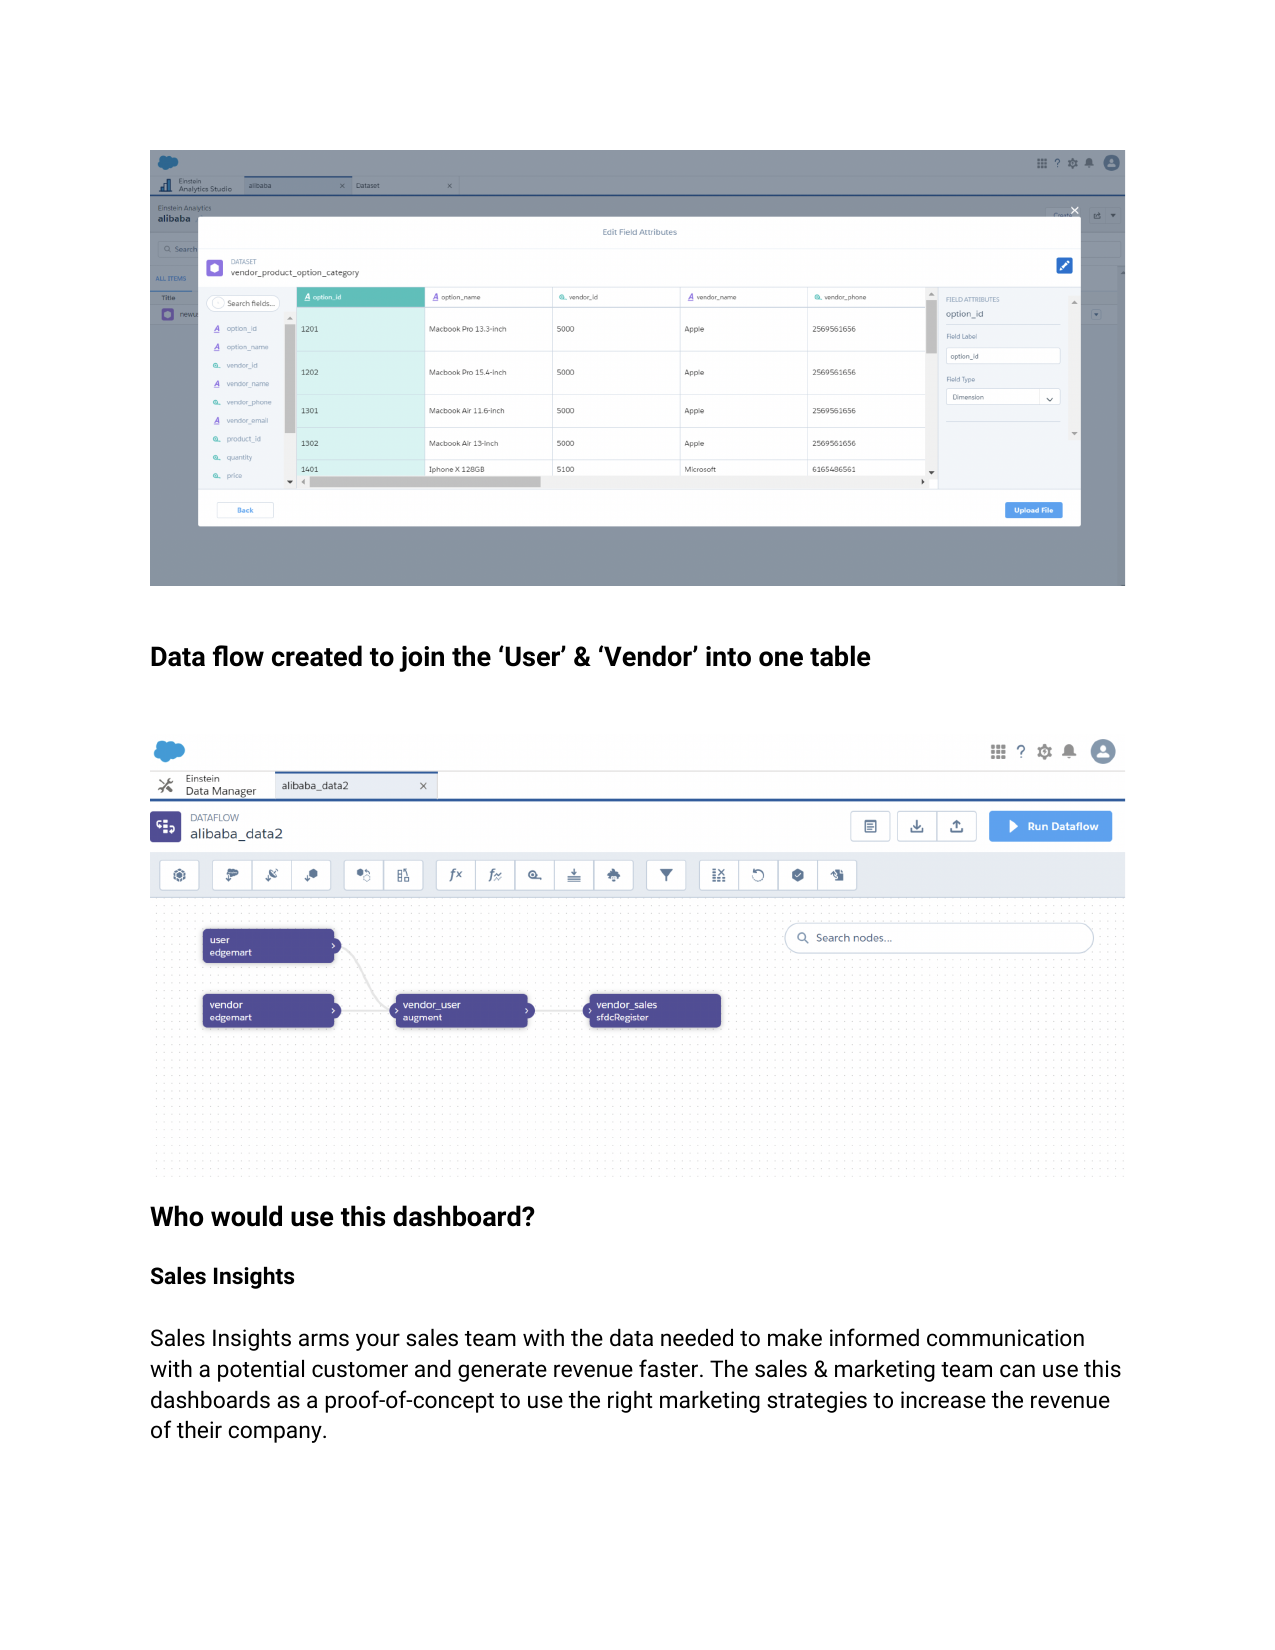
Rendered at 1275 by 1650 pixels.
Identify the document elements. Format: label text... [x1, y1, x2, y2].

text Sales Insights arms your sales team with the data needed to make informed communication with a potential customer and generate revenue faster. The sales & marketing team can use this dashboards as a proof-of-concept to use the right marketing strategies to increase the revenue of their company. [150, 1325, 1125, 1444]
picture [150, 734, 1125, 1177]
subtitle Data flow created to join the ‘User’ & ‘Vendor’ into one table [150, 641, 1125, 673]
text Sales Insights [150, 1263, 1125, 1290]
picture [150, 150, 1125, 586]
subtitle Who would use this dashboard? [150, 1201, 1125, 1233]
